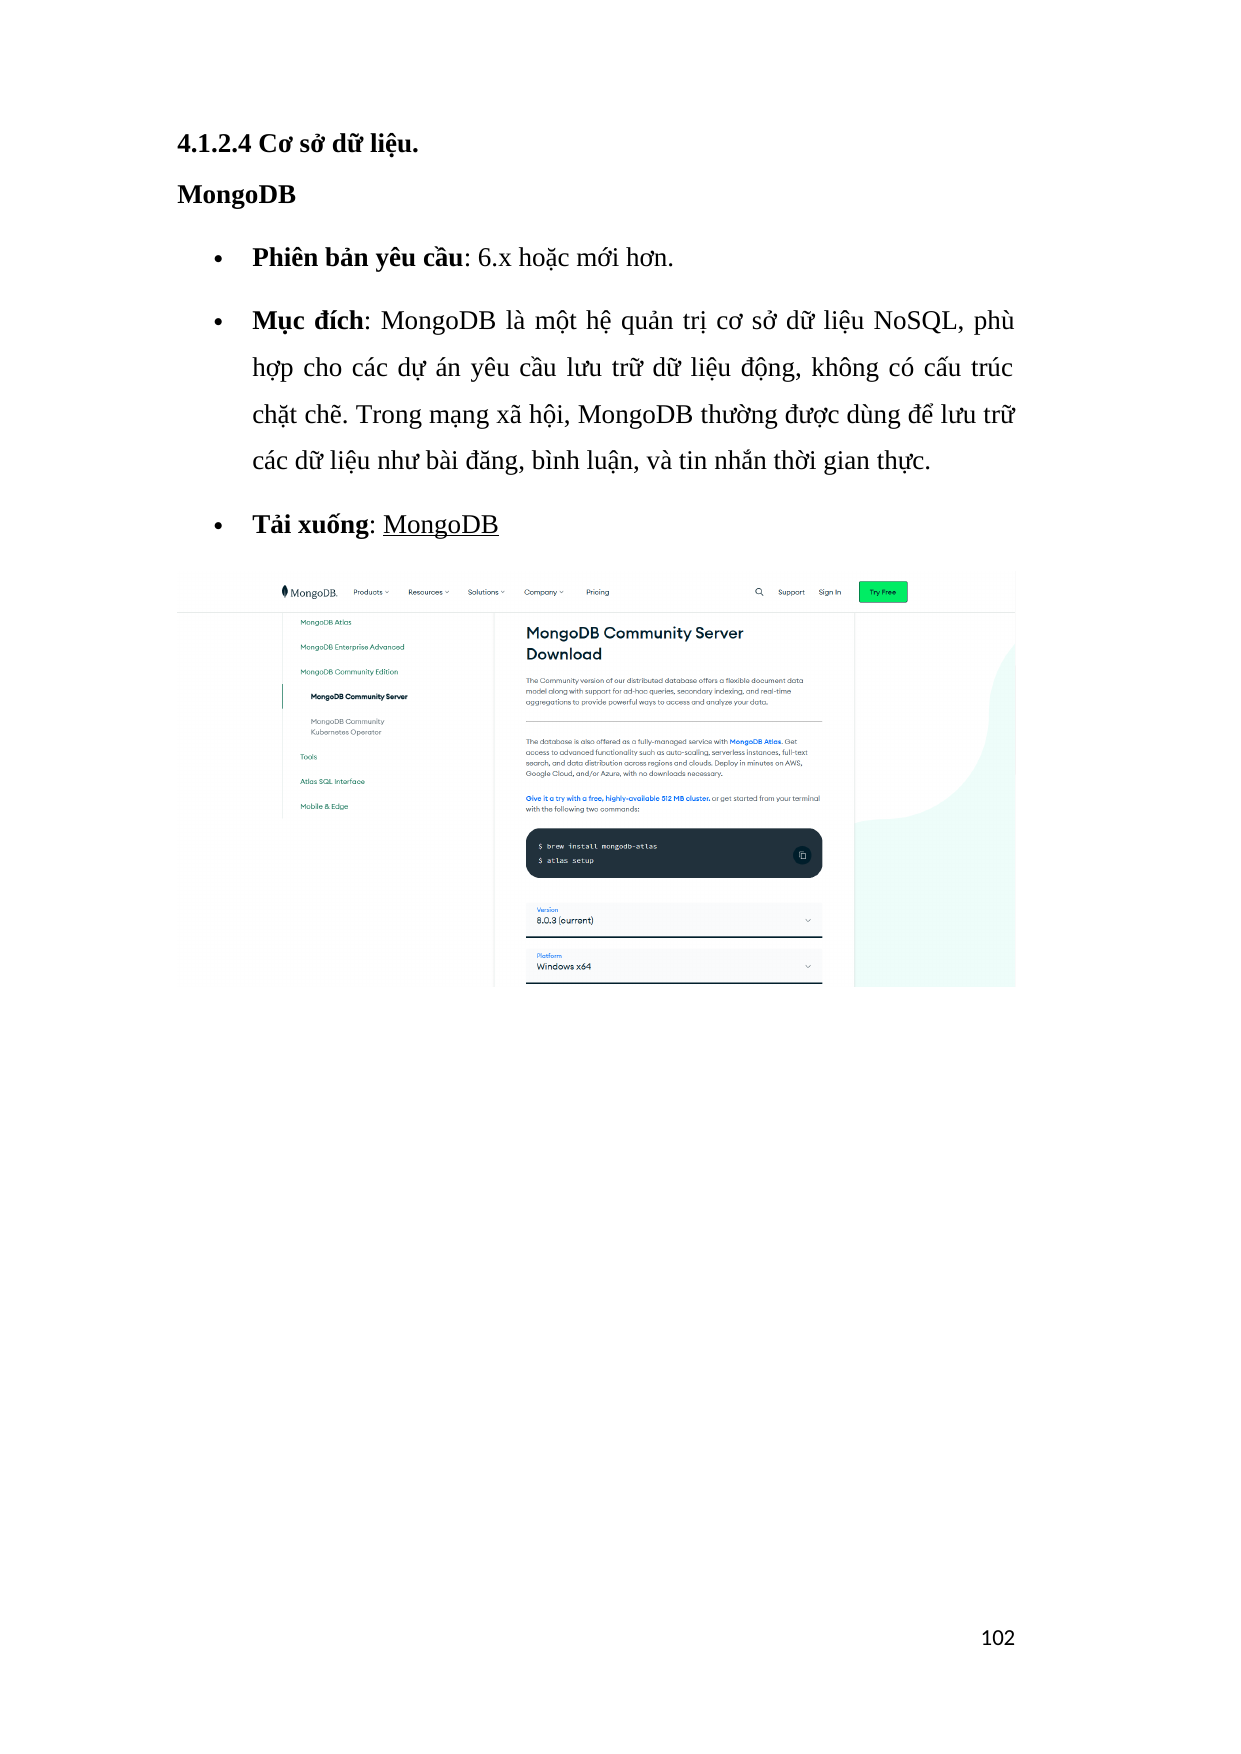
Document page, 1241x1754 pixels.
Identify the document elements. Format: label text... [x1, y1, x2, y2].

list Tải xuống: MongoDB [214, 508, 1015, 539]
list Mục đích: MongoDB là một hệ quản trị cơ sở dữ liệu NoSQL, phù hợp cho các dự án yêu cầu lưu trữ dữ liệu động, không có cấu trúc chặt chẽ. Trong mạng xã hội, MongoDB thường được dùng để lưu trữ các dữ liệu như bài đăng, bình luận, và tin nhắn thời gian thực. [214, 304, 1015, 476]
picture [177, 571, 1016, 987]
text MongoDB [177, 178, 1015, 209]
subtitle 4.1.2.4 Cơ sở dữ liệu. [177, 127, 1015, 158]
list Phiên bản yêu cầu: 6.x hoặc mới hơn. [214, 241, 1015, 272]
